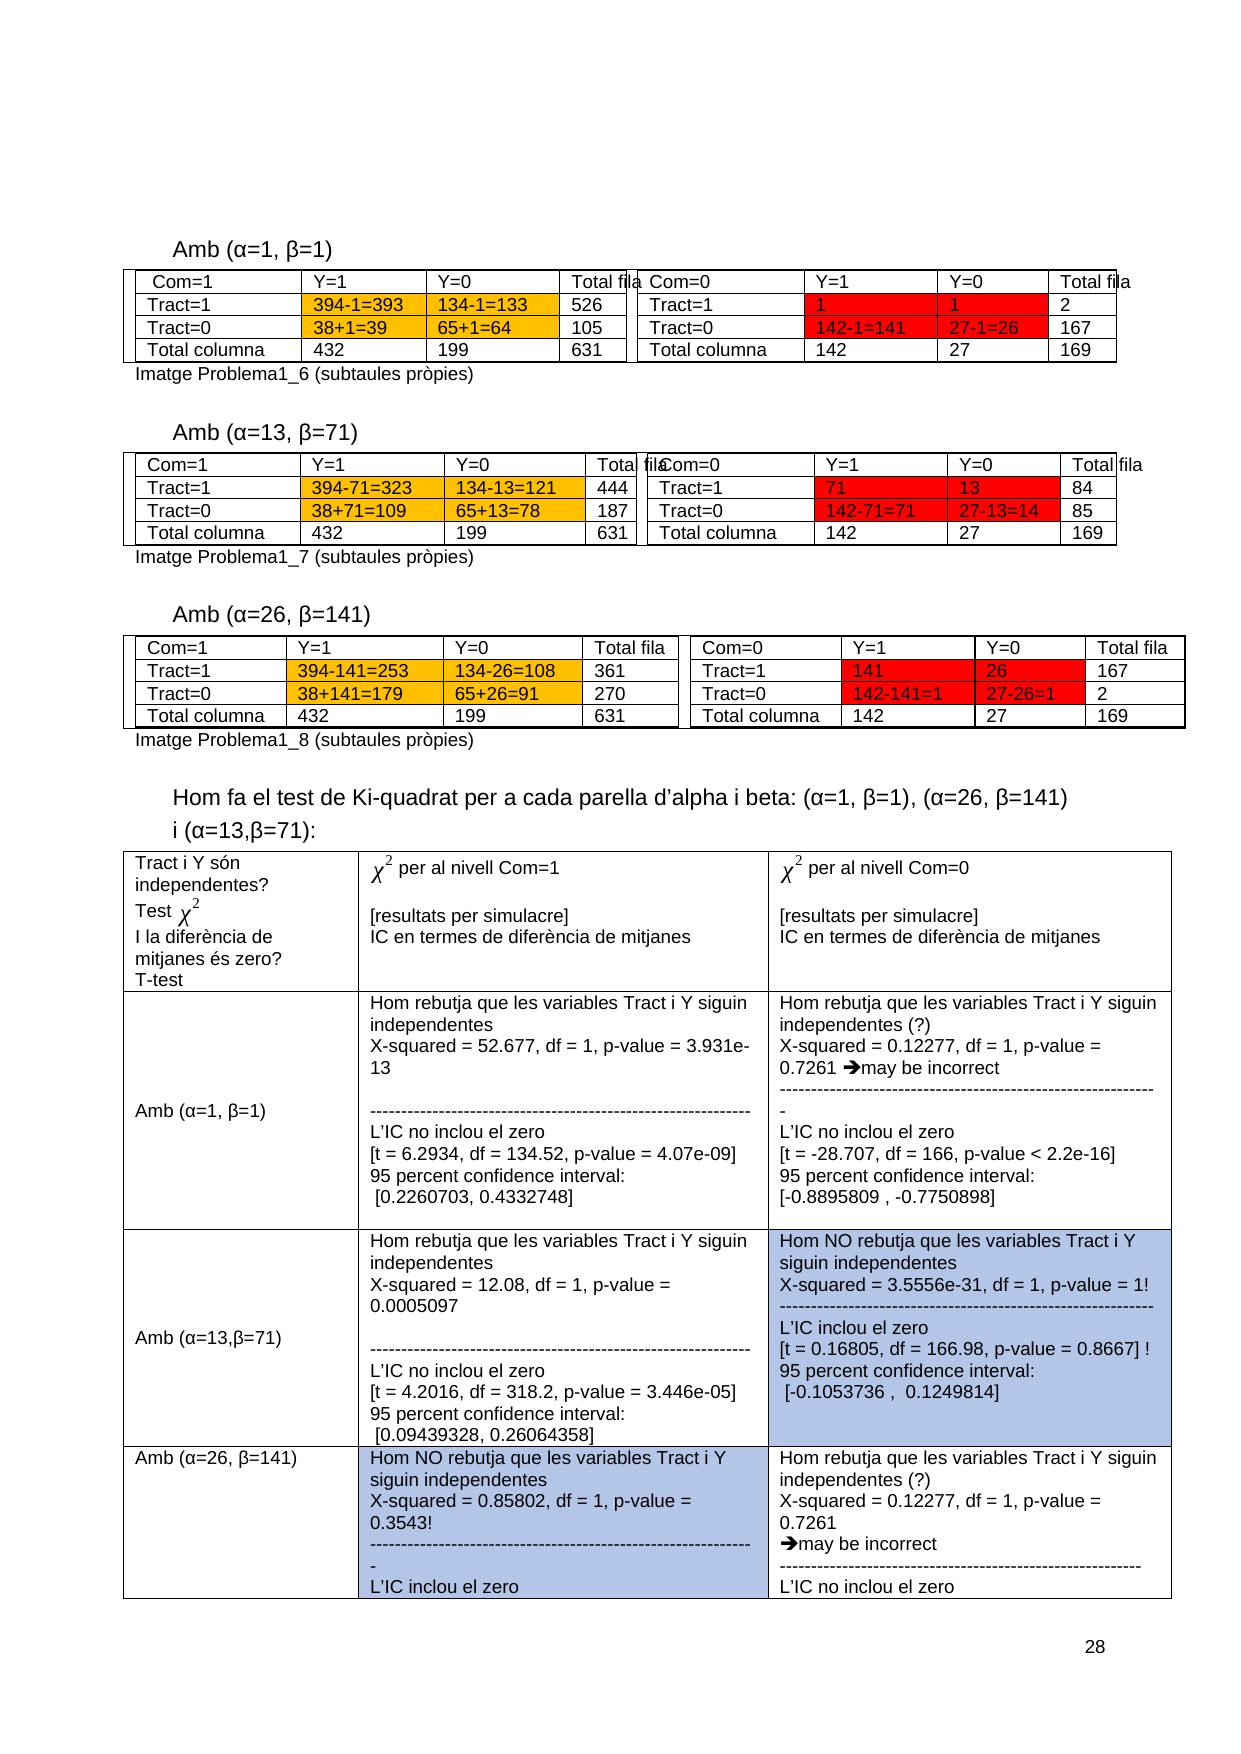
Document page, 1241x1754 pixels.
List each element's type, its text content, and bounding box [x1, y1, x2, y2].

table_header [1049, 316, 1116, 338]
text Amb (α=1, β=1) [172, 236, 1068, 262]
text Amb (α=13, β=71) [172, 418, 1068, 445]
table_header [136, 339, 301, 361]
table_header [444, 705, 582, 726]
table_header [136, 660, 286, 681]
table_header [287, 637, 443, 659]
table_header [691, 705, 841, 726]
table_header [842, 637, 974, 659]
table_header [648, 454, 814, 476]
table_header [136, 454, 300, 476]
table_header [1061, 454, 1116, 476]
table_header [445, 522, 585, 544]
table_header [648, 522, 814, 544]
table_header [124, 270, 135, 362]
table_header [136, 316, 301, 338]
table_header [648, 477, 814, 498]
table_header [136, 682, 286, 704]
table_header [136, 294, 301, 315]
table_header per al nivell Com=1 [resultats per simulacre] IC en termes de diferència de mitjanes [359, 852, 768, 991]
table_header [1086, 637, 1184, 659]
table_header [948, 522, 1060, 544]
table_header [637, 453, 647, 545]
table_header [691, 682, 841, 704]
table_header [560, 271, 626, 293]
table_header [560, 339, 626, 361]
table_header [136, 522, 300, 544]
table_header [815, 522, 947, 544]
table_header [444, 637, 582, 659]
table_header [1086, 660, 1184, 681]
table_cell Amb (α=13,β=71) [124, 1230, 358, 1446]
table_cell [359, 1447, 768, 1598]
table_header [124, 453, 135, 545]
text Hom fa el test de Ki-quadrat per a cada parella d’alpha i beta: (α=1, β=1), (α=26, β=141) i (α=13,β=71): [172, 784, 1068, 844]
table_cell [769, 1447, 1171, 1598]
table_header [1086, 705, 1184, 726]
table_header [938, 339, 1048, 361]
table_cell Amb (α=1, β=1) [124, 992, 358, 1229]
table_header [136, 705, 286, 726]
table_header [560, 294, 626, 315]
table_header [638, 339, 804, 361]
table_header [948, 454, 1060, 476]
table_header per al nivell Com=0 [resultats per simulacre] IC en termes de diferència de mitjanes [769, 852, 1171, 991]
table_header [638, 271, 804, 293]
table_header [427, 339, 559, 361]
table_header [1061, 522, 1116, 544]
table_header [586, 499, 636, 521]
table_header [691, 637, 841, 659]
table_header [136, 499, 300, 521]
table_header [136, 477, 300, 498]
table_header [302, 271, 426, 293]
table_header [691, 660, 841, 681]
table_header [805, 339, 937, 361]
table_header [124, 636, 135, 728]
table_header [287, 705, 443, 726]
table_header [583, 682, 678, 704]
table_header [1049, 294, 1116, 315]
table_cell Hom rebutja que les variables Tract i Y siguin independentes X-squared = 12.08, df = 1, p-value = 0.0005097 ------------------------------------------------------------- L’IC no inclou el zero [t = 4.2016, df = 318.2, p-value = 3.446e-05] 95 percent confidence interval: [0.09439328, 0.26064358] [359, 1230, 768, 1446]
table_header [136, 271, 301, 293]
table_header [586, 454, 636, 476]
table_header [583, 705, 678, 726]
table_header [302, 339, 426, 361]
table_header [976, 705, 1085, 726]
text Amb (α=26, β=141) [172, 601, 1068, 628]
table_header [560, 316, 626, 338]
table_cell Hom NO rebutja que les variables Tract i Y siguin independentes X-squared = 3.5556e-31, df = 1, p-value = 1! ------------------------------------------------------------ L’IC inclou el zero [t = 0.16805, df = 166.98, p-value = 0.8667] ! 95 percent confidence interval: [-0.1053736 , 0.1249814] [769, 1230, 1171, 1446]
table_header [136, 637, 286, 659]
text Imatge Problema1_7 (subtaules pròpies) [135, 546, 1105, 567]
table_header Tract i Y són independentes? Test I la diferència de mitjanes és zero? T-test [124, 852, 358, 991]
table_header [586, 477, 636, 498]
text Imatge Problema1_8 (subtaules pròpies) [135, 729, 1105, 750]
table_header [1049, 339, 1116, 361]
table_header [583, 637, 678, 659]
table_header [627, 270, 637, 362]
table_header [805, 271, 937, 293]
table_cell Hom rebutja que les variables Tract i Y siguin independentes X-squared = 52.677, df = 1, p-value = 3.931e-13 ------------------------------------------------------------- L’IC no inclou el zero [t = 6.2934, df = 134.52, p-value = 4.07e-09] 95 percent confidence interval: [0.2260703, 0.4332748] [359, 992, 768, 1229]
table_header [938, 271, 1048, 293]
table_header [586, 522, 636, 544]
table_cell Hom rebutja que les variables Tract i Y siguin independentes (?) X-squared = 0.12277, df = 1, p-value = 0.7261 may be incorrect ------------------------------------------------------------- L’IC no inclou el zero [t = -28.707, df = 166, p-value < 2.2e-16] 95 percent confidence interval: [-0.8895809 , -0.7750898] [769, 992, 1171, 1229]
table_header [1049, 271, 1116, 293]
table_cell Amb (α=26, β=141) [124, 1447, 358, 1598]
table_header [976, 637, 1085, 659]
table_header [648, 499, 814, 521]
table_header [638, 316, 804, 338]
table_header [301, 522, 444, 544]
table_header [679, 636, 690, 728]
table_header [1061, 499, 1116, 521]
table_header [1061, 477, 1116, 498]
table_header [1086, 682, 1184, 704]
table_header [445, 454, 585, 476]
text Imatge Problema1_6 (subtaules pròpies) [135, 363, 1105, 384]
table_header [842, 705, 974, 726]
table_header [427, 271, 559, 293]
table_header [301, 454, 444, 476]
table_header [583, 660, 678, 681]
table_header [815, 454, 947, 476]
table_header [638, 294, 804, 315]
